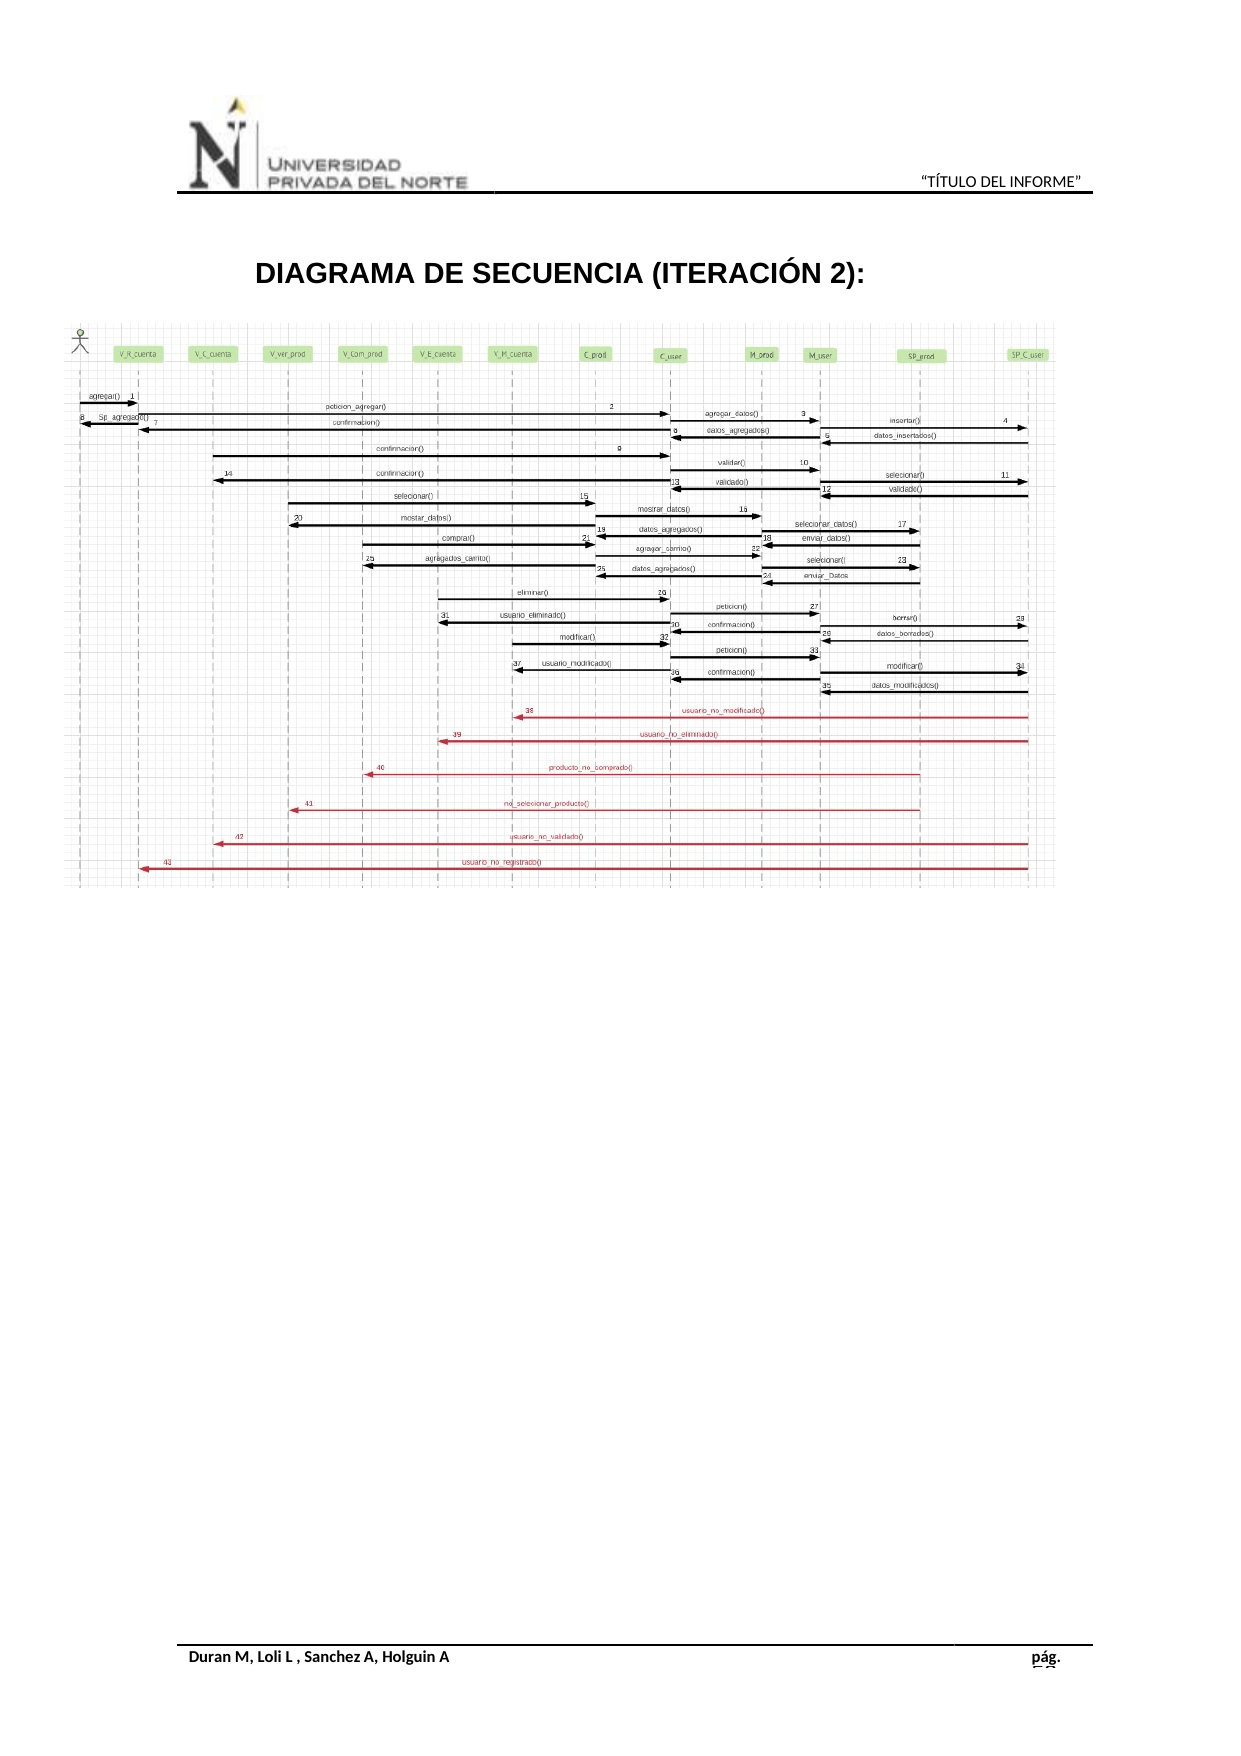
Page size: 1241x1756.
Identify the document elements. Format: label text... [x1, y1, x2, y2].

text DIAGRAMA DE SECUENCIA (ITERACIÓN 2): [177, 256, 1180, 289]
picture [188, 95, 469, 191]
picture [64, 323, 1057, 888]
